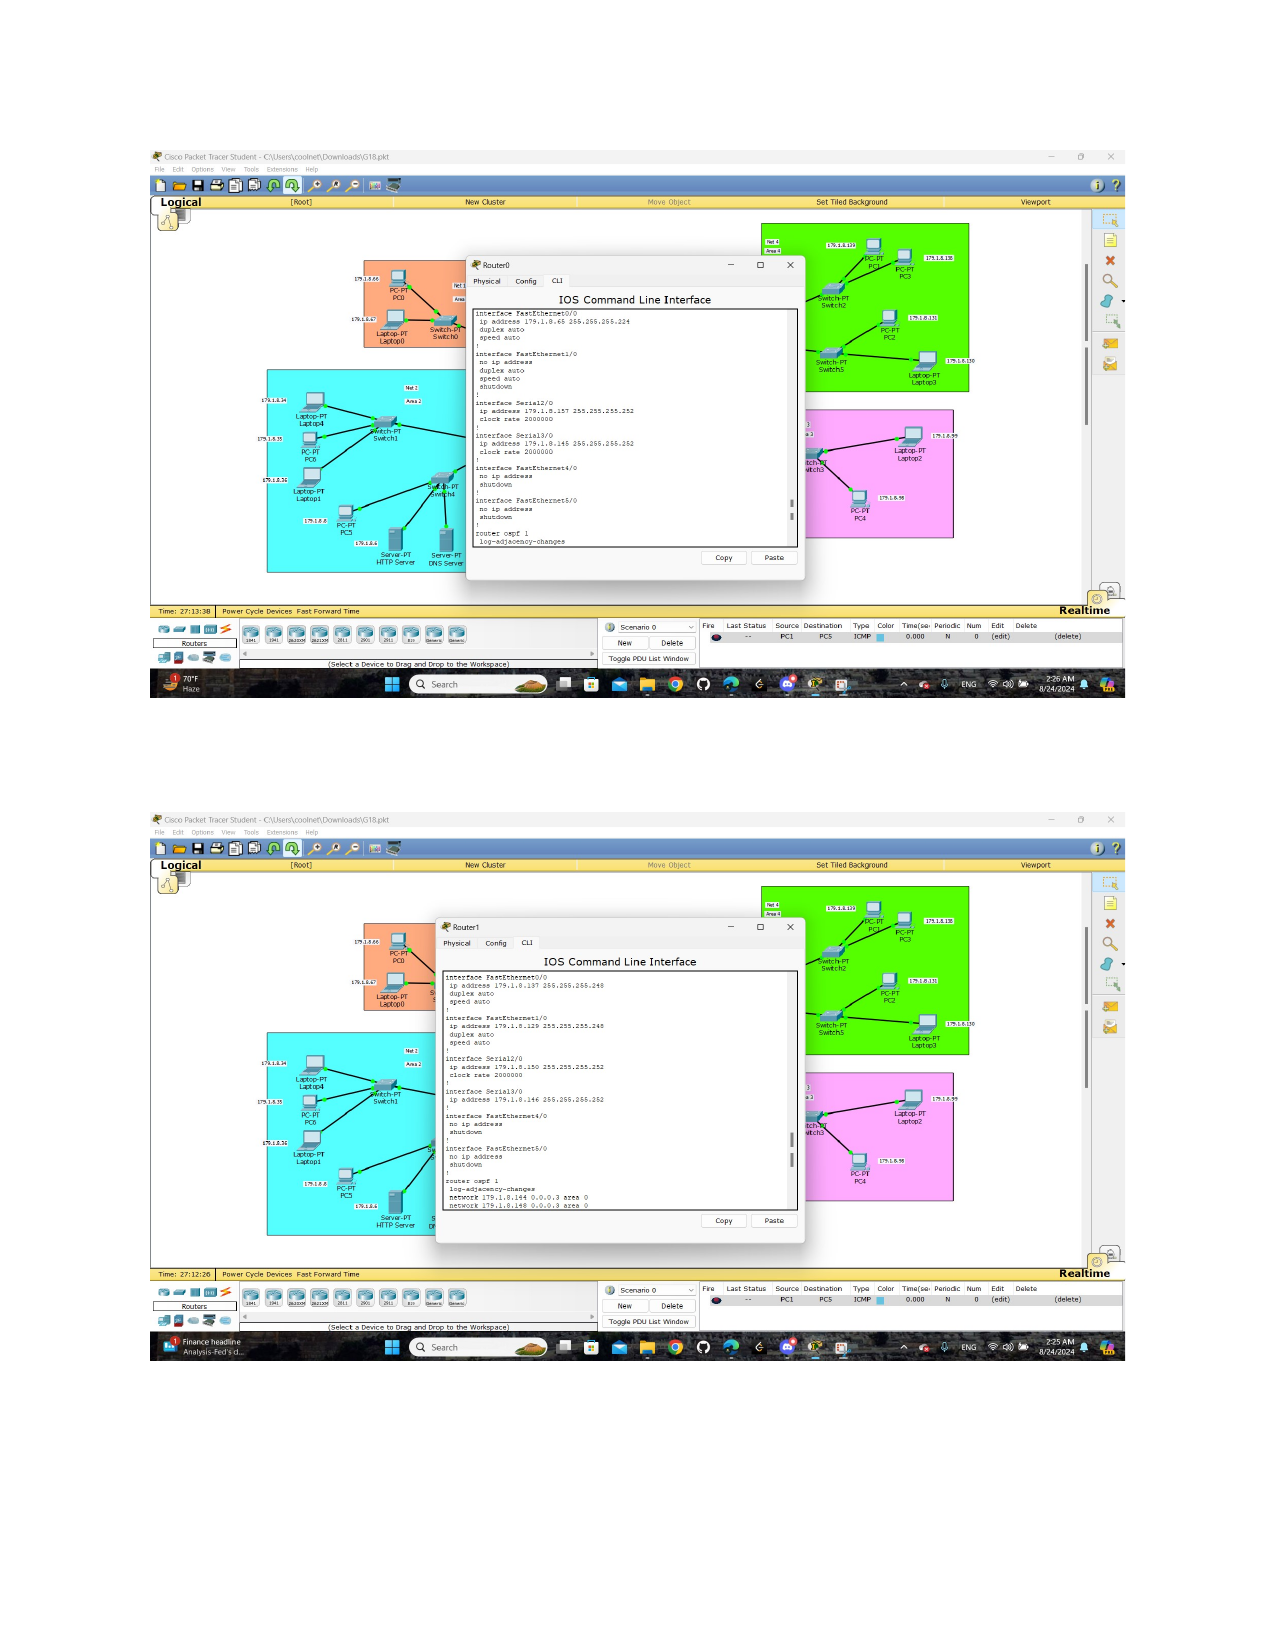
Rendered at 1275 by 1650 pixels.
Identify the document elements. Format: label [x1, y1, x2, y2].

picture [150, 150, 1125, 698]
picture [150, 812, 1125, 1361]
